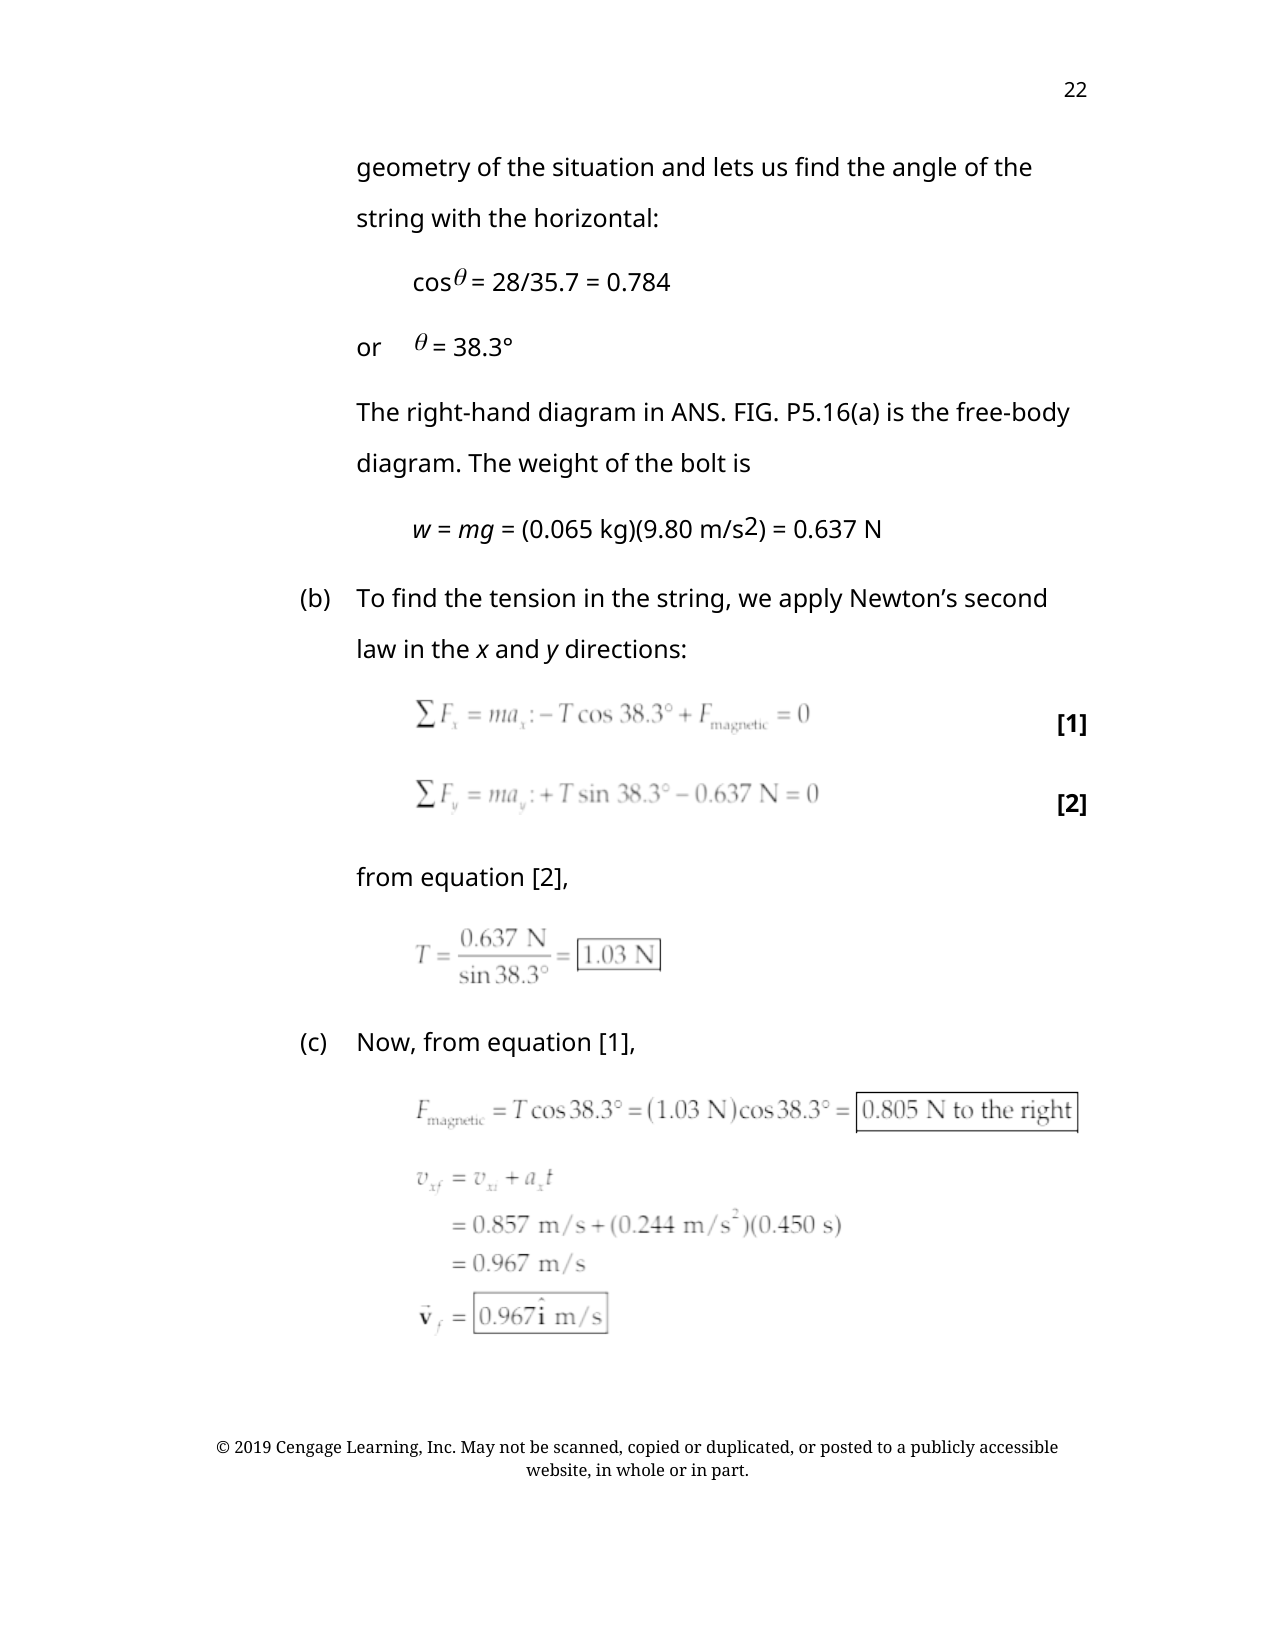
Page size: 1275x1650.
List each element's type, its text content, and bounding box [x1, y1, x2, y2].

text (b) To find the tension in the string, we apply Newton’s second law in the x and y directions: [187, 581, 1087, 666]
text [1] [187, 696, 1087, 750]
text [2] [187, 775, 1087, 830]
text or = 38.3° [187, 329, 1087, 363]
text cos = 28/35.7 = 0.784 [187, 264, 1087, 299]
text (c) Now, from equation [1], [187, 1024, 1087, 1058]
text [187, 150, 1087, 235]
text The right-hand diagram in ANS. FIG. P5.16(a) is the free-body diagram. The weight of the bolt is [187, 394, 1087, 479]
text w = mg = (0.065 kg)(9.80 m/s2) = 0.637 N [187, 509, 1087, 549]
text from equation [2], [187, 859, 1087, 893]
